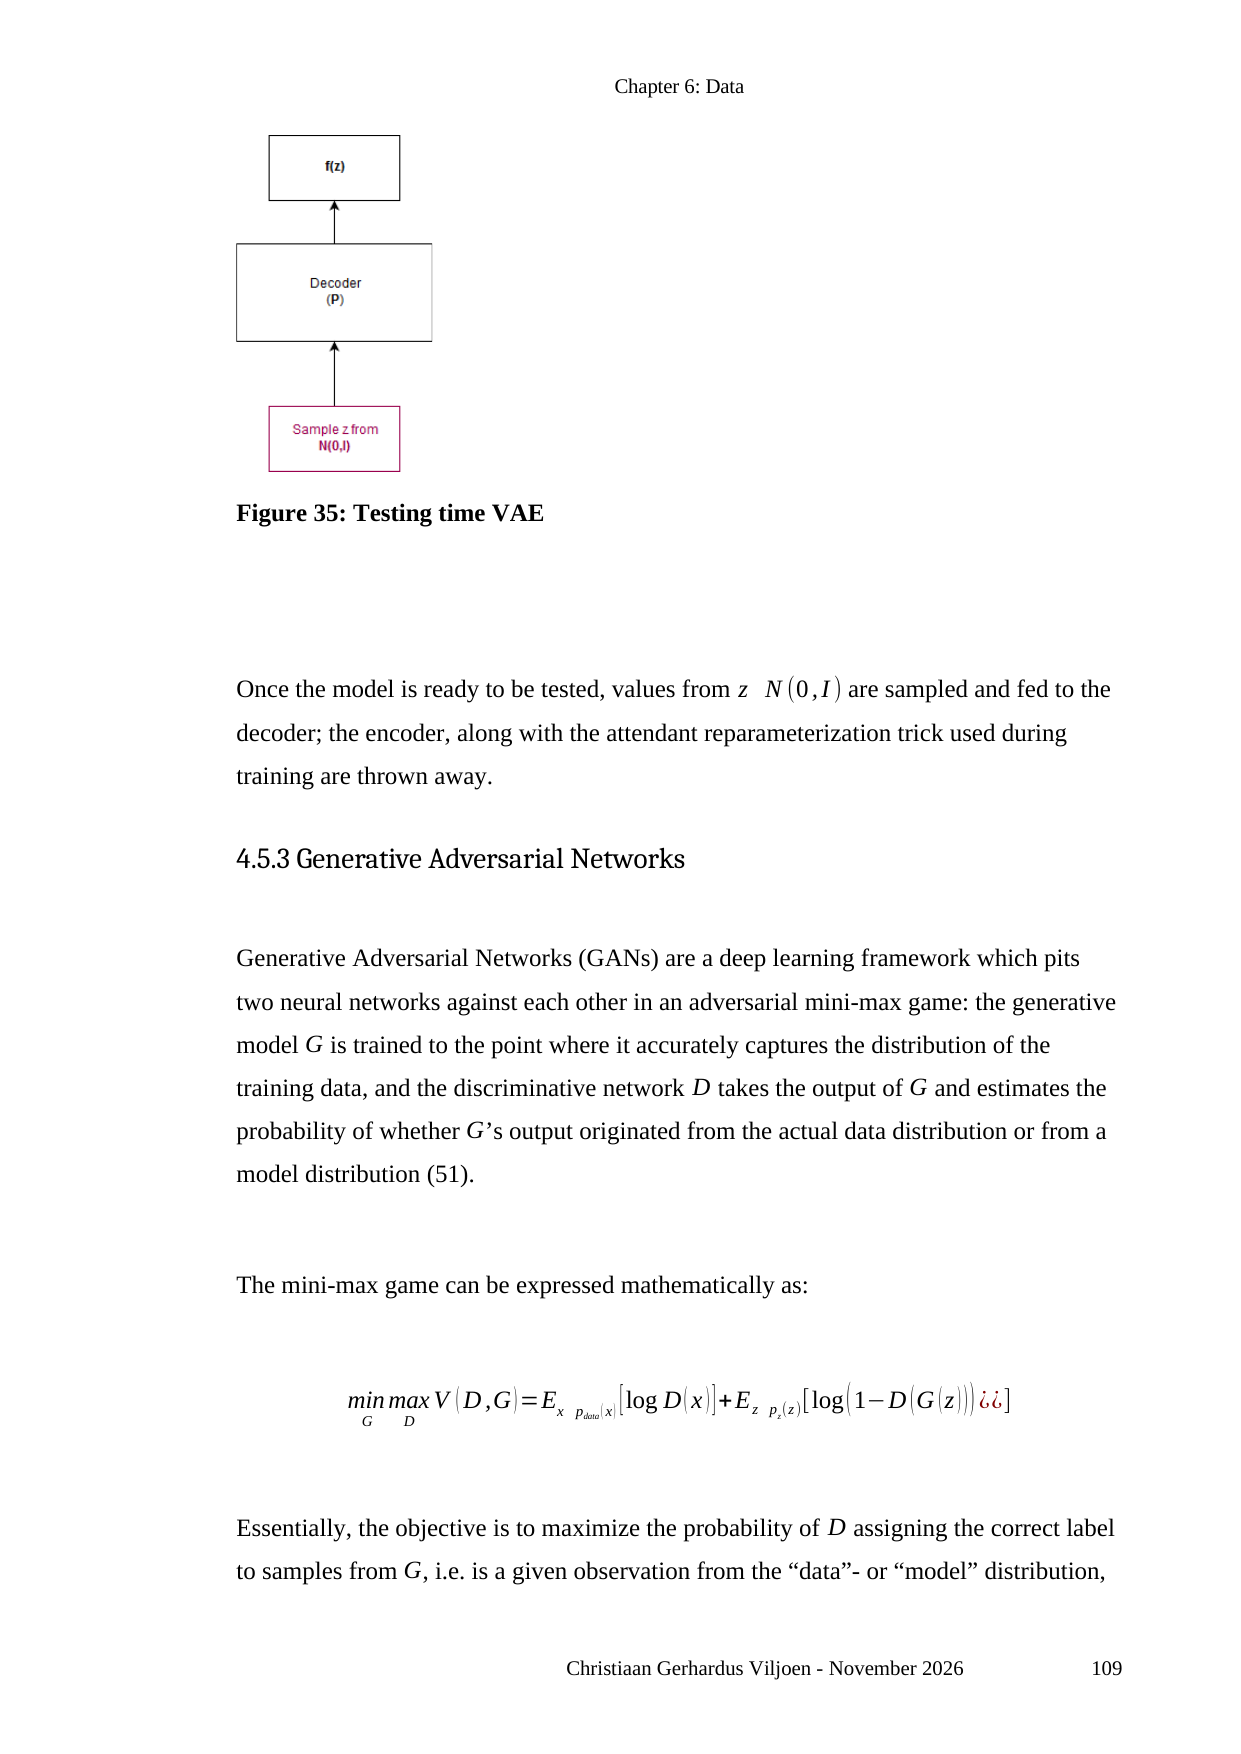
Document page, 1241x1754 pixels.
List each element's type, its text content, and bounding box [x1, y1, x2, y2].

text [236, 1513, 1122, 1585]
text Once the model is ready to be tested, values from are sampled and fed to the decoder; the encoder, along with the attendant reparameterization trick used during training are thrown away. [236, 674, 1122, 790]
text The mini-max game can be expressed mathematically as: [236, 1270, 1122, 1299]
subtitle Generative Adversarial Networks [236, 842, 1122, 875]
text Generative Adversarial Networks (GANs) are a deep learning framework which pits two neural networks against each other in an adversarial mini-max game: the generative model is trained to the point where it accurately captures the distribution of the training data, and the discriminative network takes the output of and estimates the probability of whether ’s output originated from the actual data distribution or from a model distribution . [236, 943, 1122, 1188]
text Figure 35: Testing time VAE [236, 498, 1122, 527]
picture [236, 135, 433, 472]
